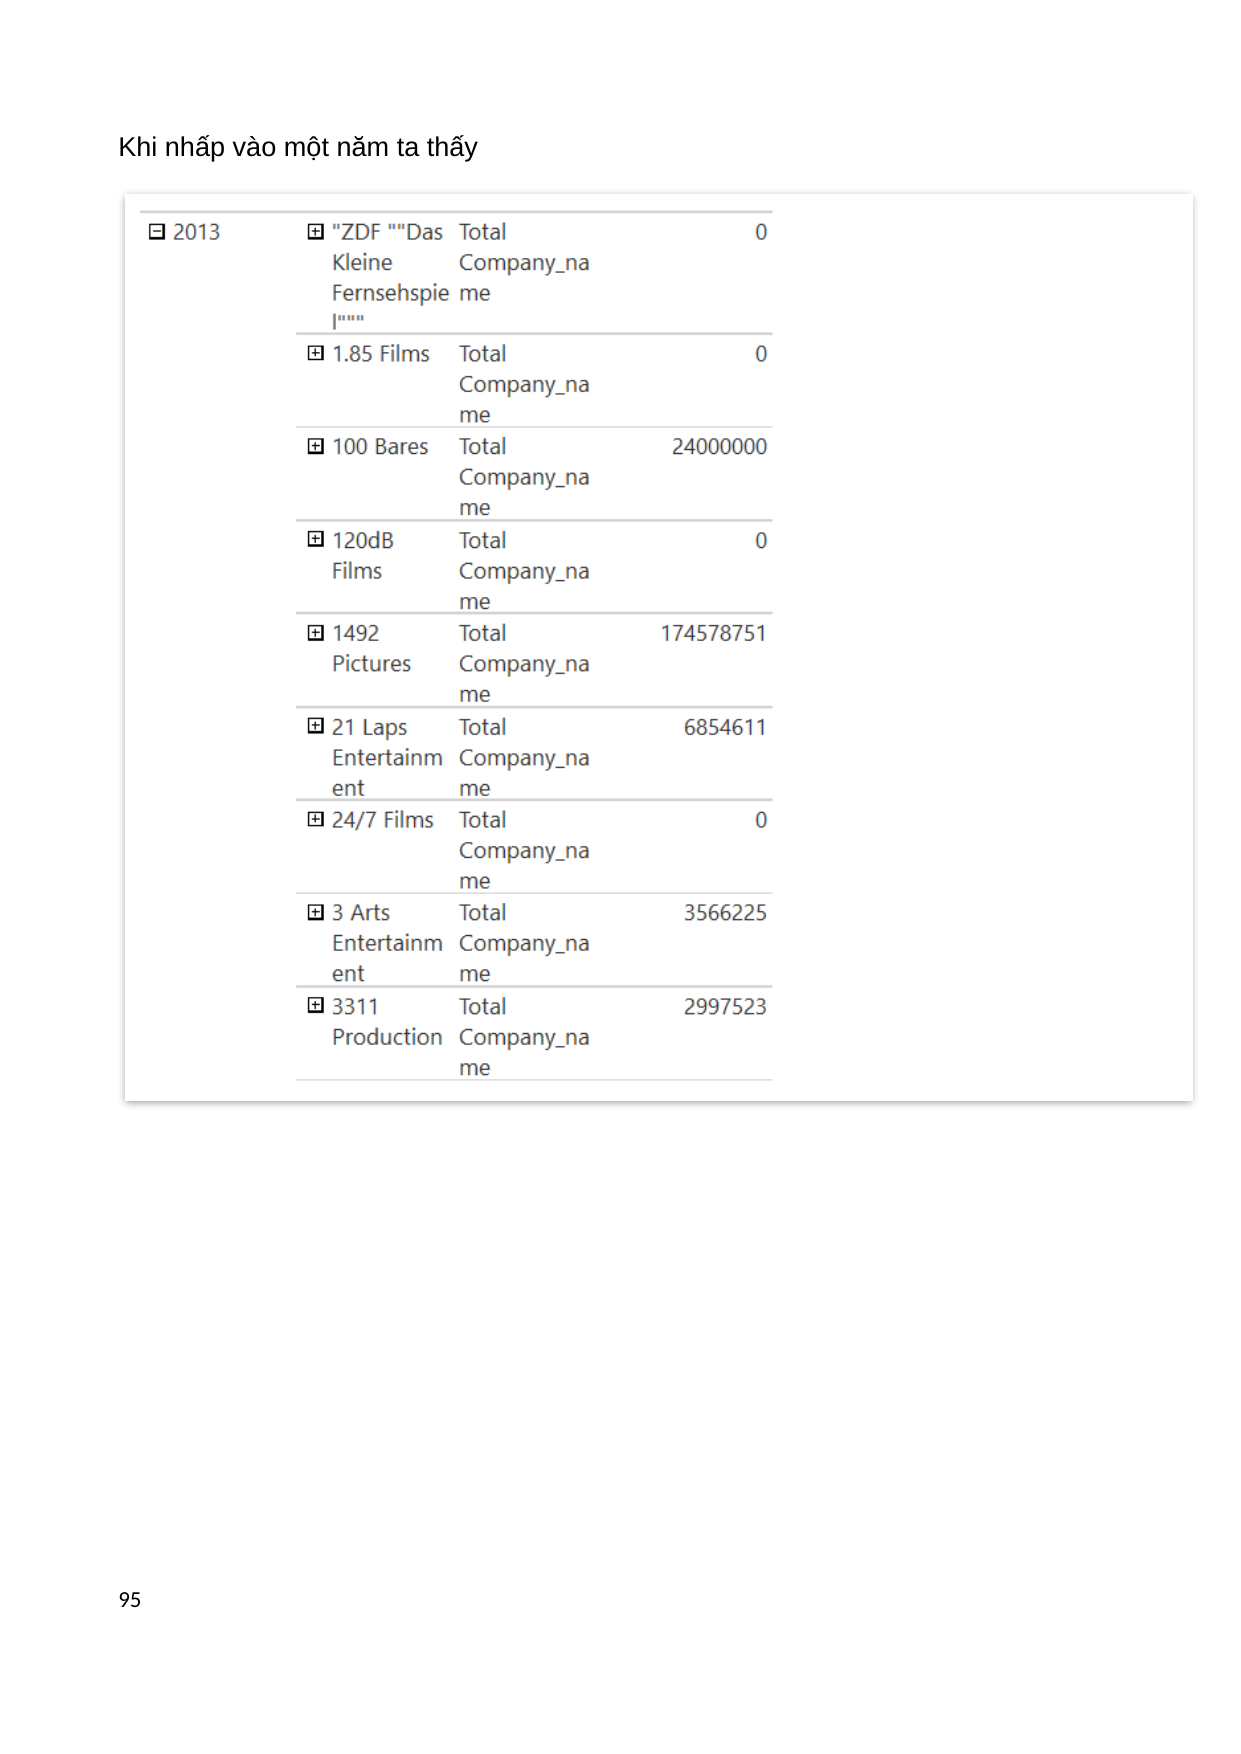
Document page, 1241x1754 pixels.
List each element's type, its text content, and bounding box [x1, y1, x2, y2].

picture [140, 209, 1179, 1086]
text Khi nhấp vào một năm ta thấy [118, 131, 1122, 162]
